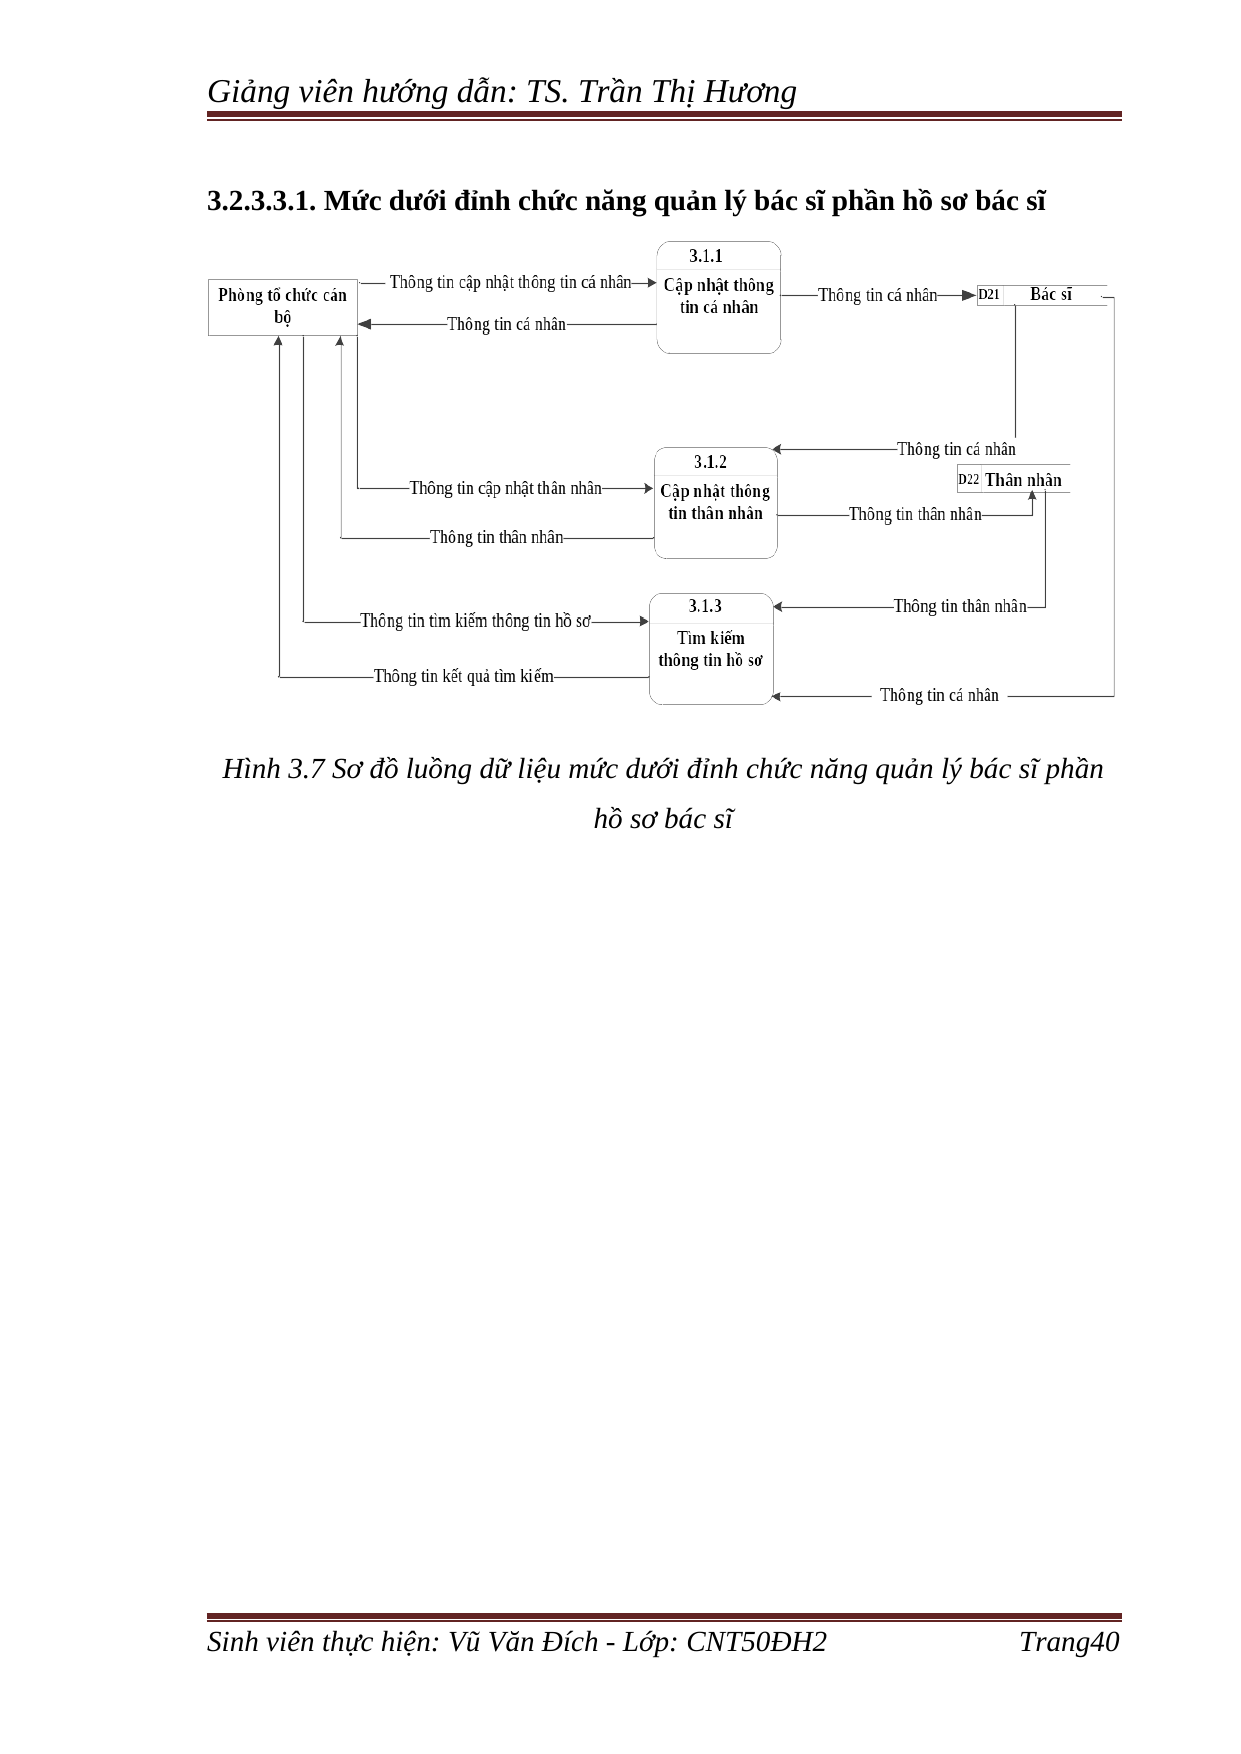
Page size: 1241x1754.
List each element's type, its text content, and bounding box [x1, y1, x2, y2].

text Hình 3.7 Sơ đồ luồng dữ liệu mức dưới đỉnh chức năng quản lý bác sĩ phần hồ sơ bác sĩ [207, 751, 1122, 834]
subtitle 3.2.3.3.1. Mức dưới đỉnh chức năng quản lý bác sĩ phần hồ sơ bác sĩ [207, 183, 1122, 217]
